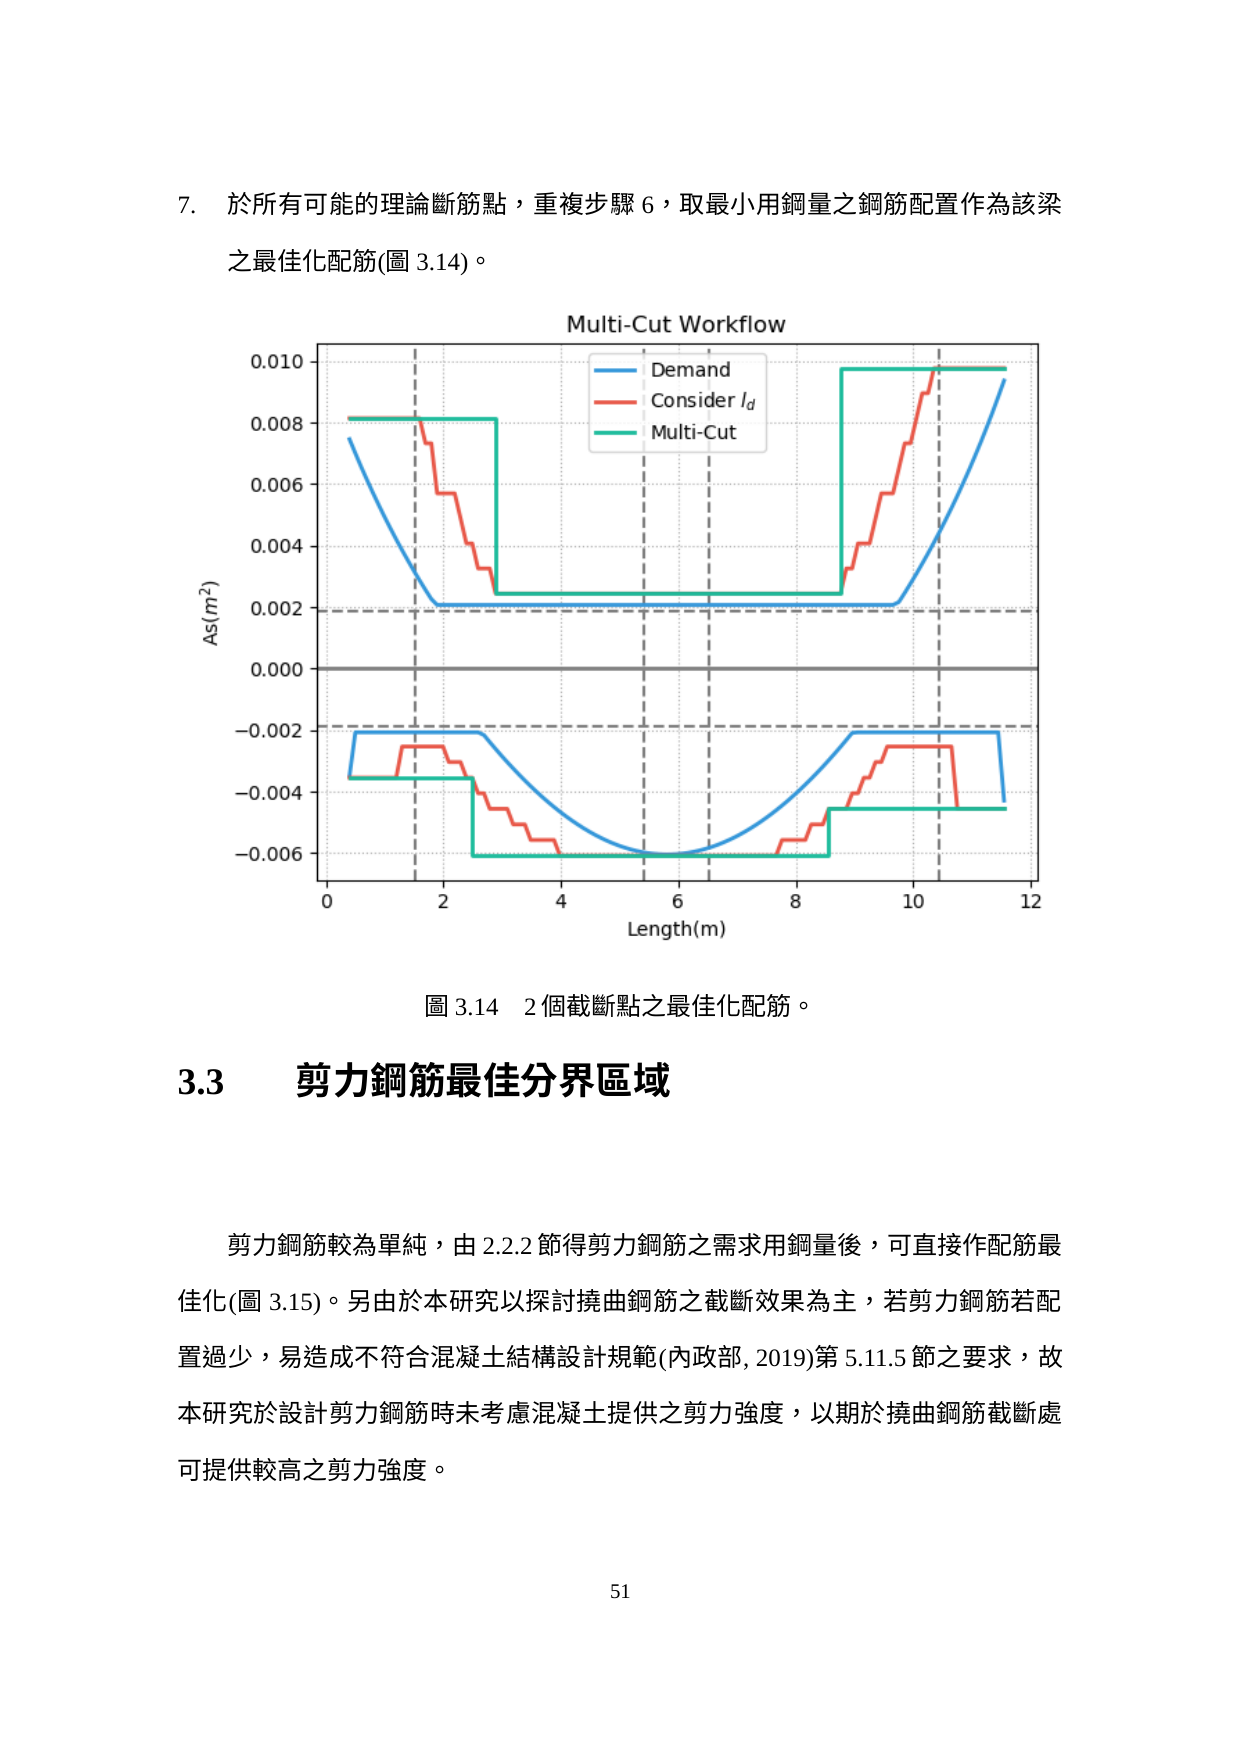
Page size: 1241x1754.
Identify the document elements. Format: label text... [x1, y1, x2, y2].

picture [177, 296, 1063, 961]
subtitle 剪力鋼筋最佳分界區域 [177, 1041, 1063, 1116]
